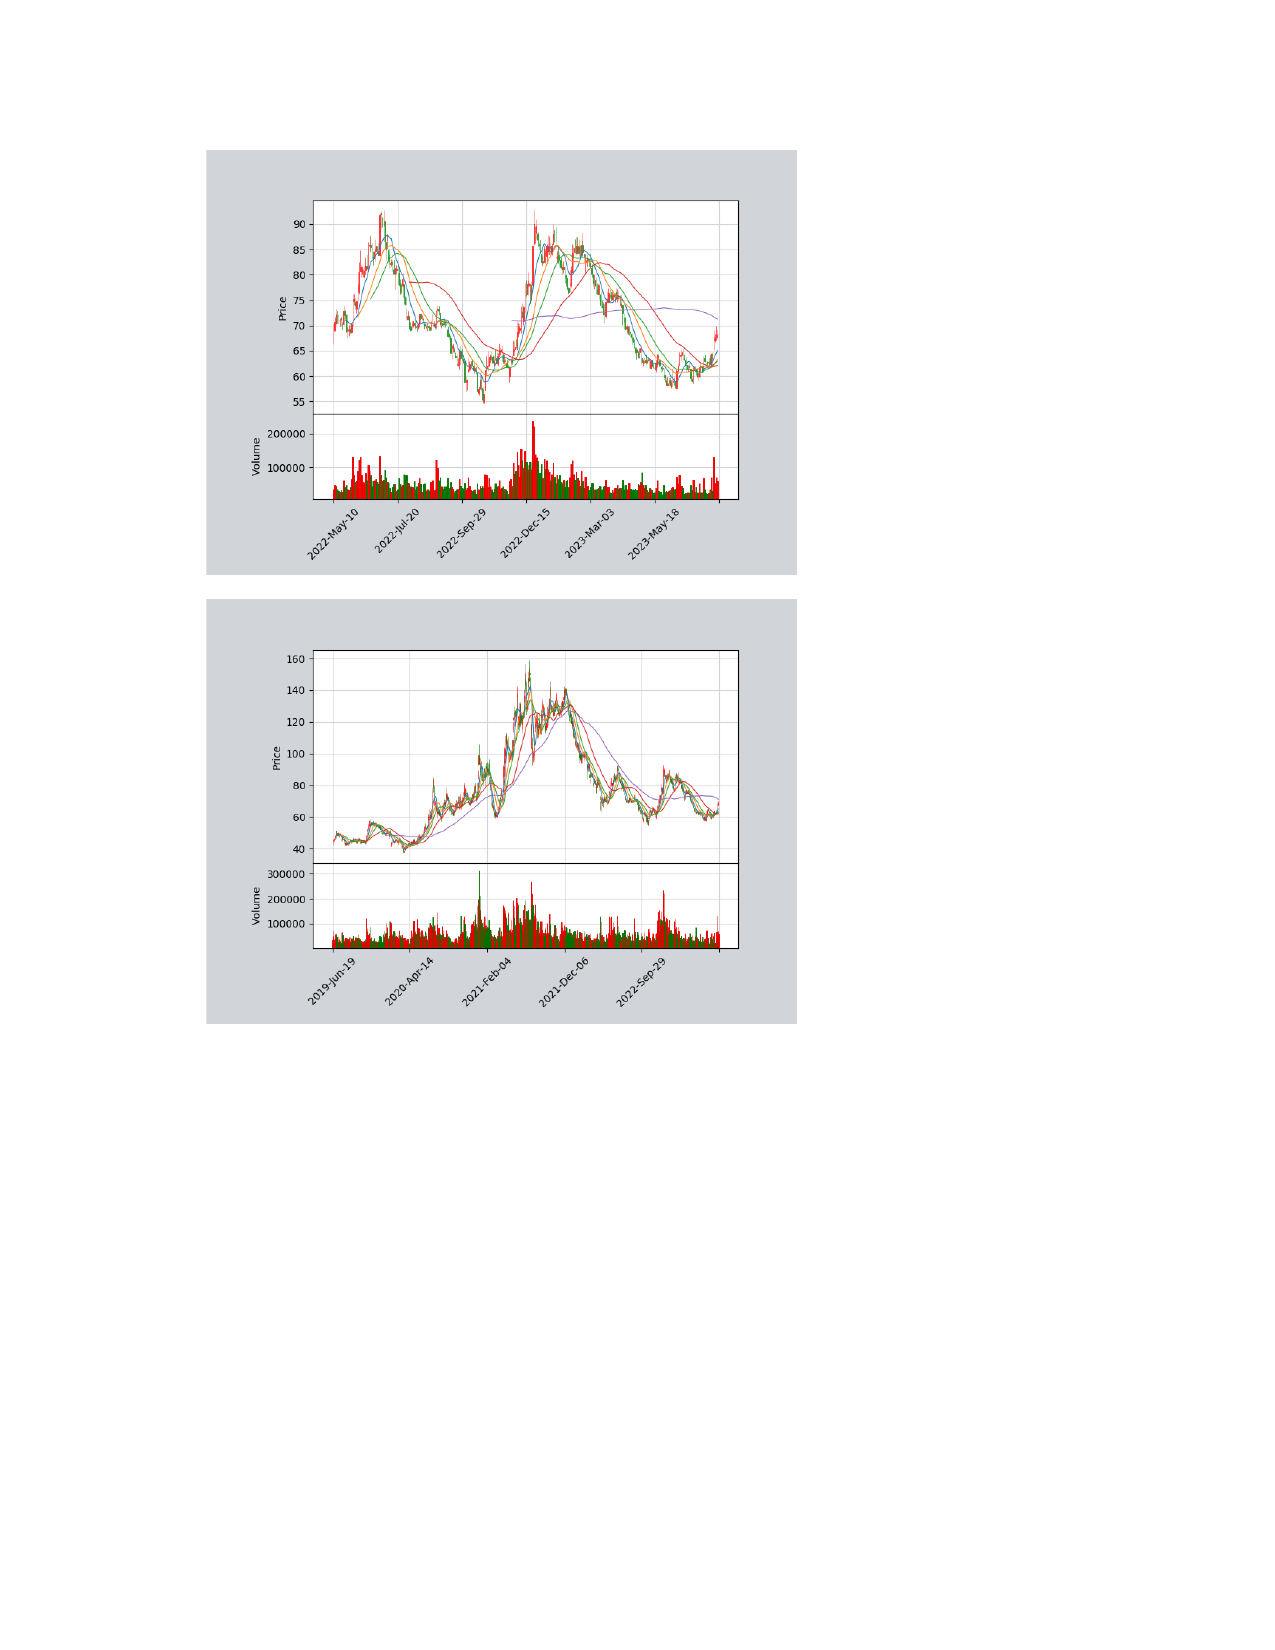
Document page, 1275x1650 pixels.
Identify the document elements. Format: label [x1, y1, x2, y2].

picture [206, 599, 797, 1024]
picture [206, 150, 797, 575]
